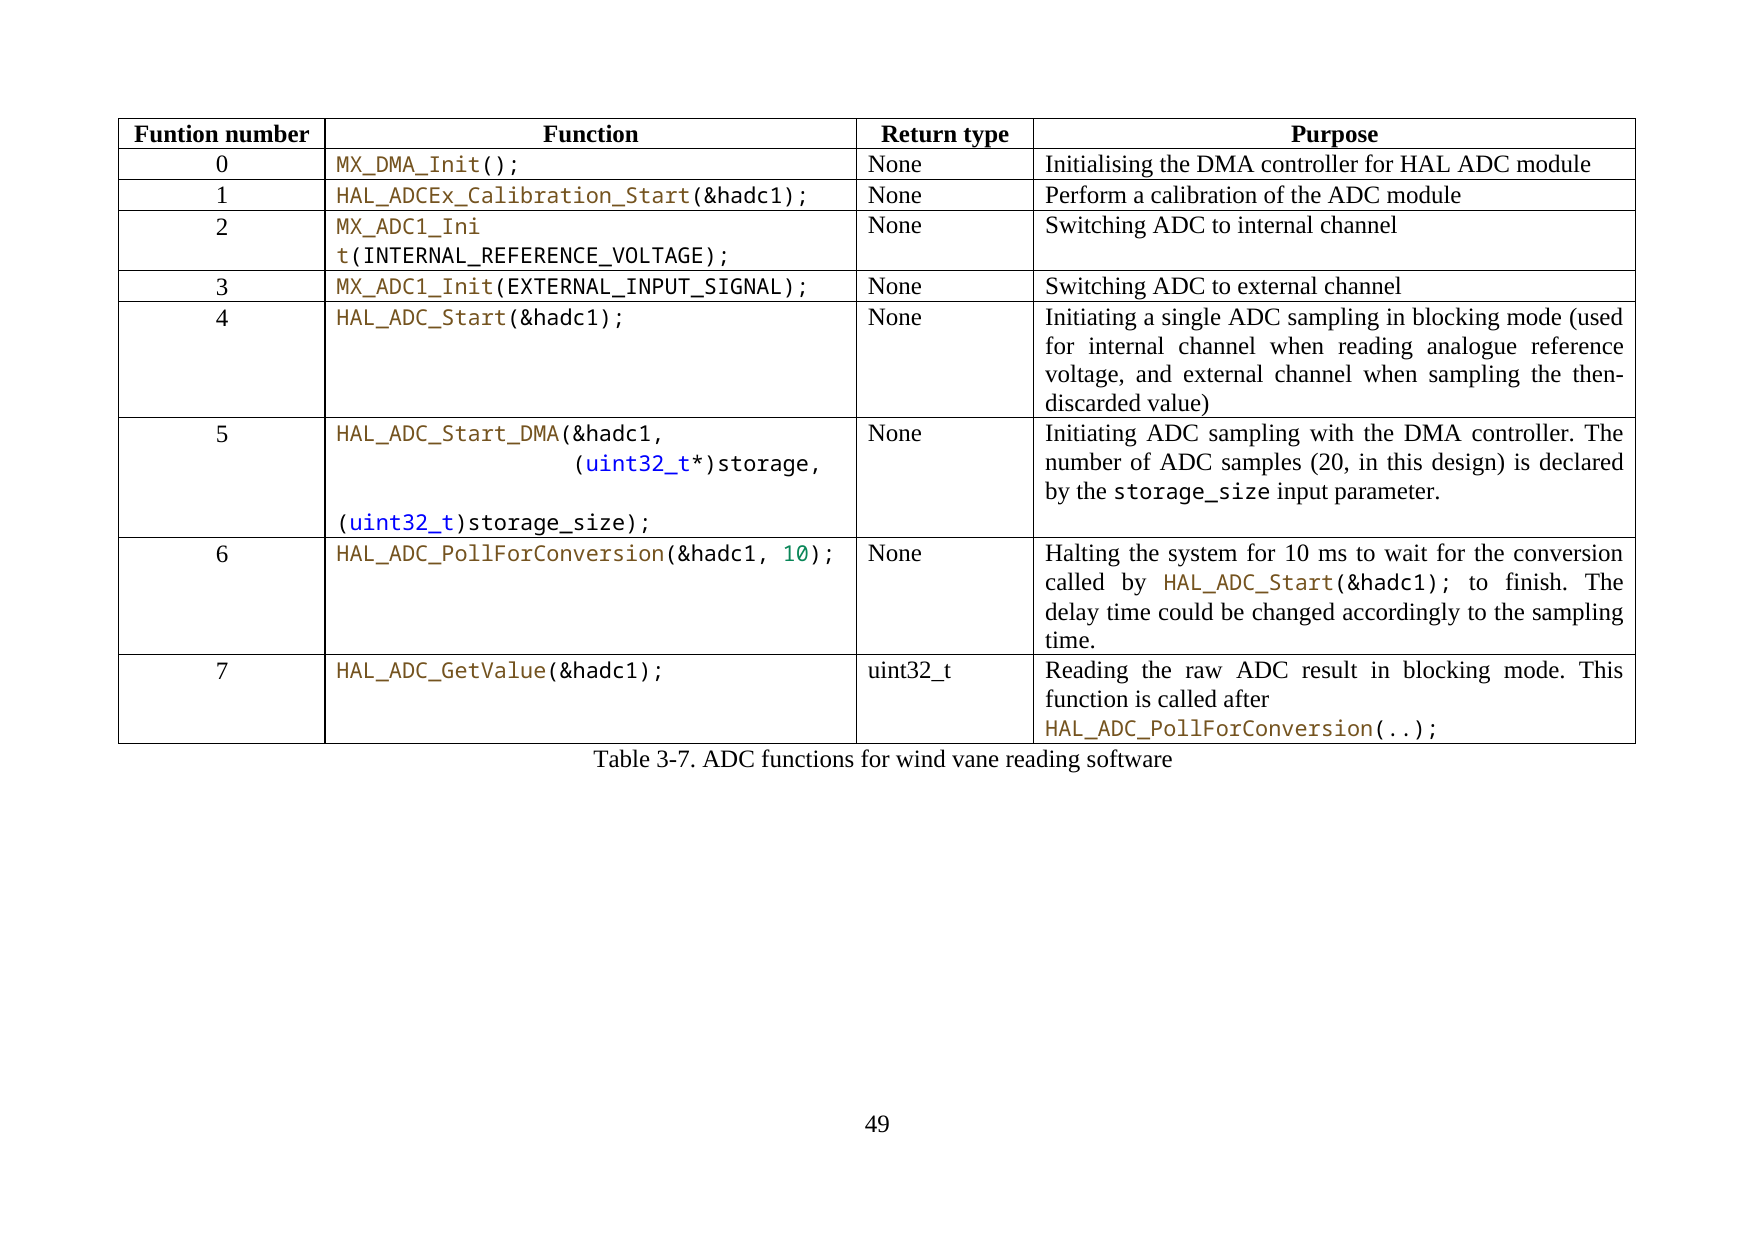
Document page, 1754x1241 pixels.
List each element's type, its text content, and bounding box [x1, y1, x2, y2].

table_cell 5 [119, 418, 324, 537]
table_cell HAL_ADC_GetValue(&hadc1); [326, 655, 856, 743]
table_header Purpose [1034, 119, 1635, 148]
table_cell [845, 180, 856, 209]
table_cell HAL_ADC_PollForConversion(&hadc1, 10); [326, 538, 856, 654]
table_cell None [857, 180, 1033, 209]
table_cell Initiating ADC sampling with the DMA controller. The number of ADC samples (20, in this design) is declared by the storage_size input parameter. [1034, 418, 1635, 537]
table_cell None [857, 149, 1033, 179]
table_cell Switching ADC to external channel [1034, 271, 1635, 301]
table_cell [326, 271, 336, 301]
table_cell Initialising the DMA controller for HAL ADC module [1034, 149, 1635, 179]
table_cell 7 [119, 655, 324, 743]
table_header Return type [857, 119, 1033, 148]
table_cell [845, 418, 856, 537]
table_header Function [326, 119, 856, 148]
table_cell None [857, 538, 1033, 654]
table_cell Switching ADC to internal channel [1034, 211, 1635, 270]
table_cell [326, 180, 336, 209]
table_cell 2 [119, 211, 324, 270]
table_header Funtion number [119, 119, 324, 148]
table_cell Initiating a single ADC sampling in blocking mode (used for internal channel when reading analogue reference voltage, and external channel when sampling the then-discarded value) [1034, 302, 1635, 417]
table_cell Halting the system for 10 ms to wait for the conversion called by HAL_ADC_Start(&hadc1); to finish. The delay time could be changed accordingly to the sampling time. [1034, 538, 1635, 654]
table_cell None [857, 271, 1033, 301]
table_cell 6 [119, 538, 324, 654]
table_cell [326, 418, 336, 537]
table_cell None [857, 211, 1033, 270]
table_cell 0 [119, 149, 324, 179]
table_cell HAL_ADC_Start(&hadc1); [326, 302, 856, 417]
table_cell 4 [119, 302, 324, 417]
table_cell Reading the raw ADC result in blocking mode. This function is called after HAL_ADC_PollForConversion(..); [1034, 655, 1635, 743]
table_cell uint32_t [857, 655, 1033, 743]
table_cell Perform a calibration of the ADC module [1034, 180, 1635, 209]
table_cell None [857, 418, 1033, 537]
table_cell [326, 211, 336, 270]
table_cell None [857, 302, 1033, 417]
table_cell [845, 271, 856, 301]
table_cell 1 [119, 180, 324, 209]
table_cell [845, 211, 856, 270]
